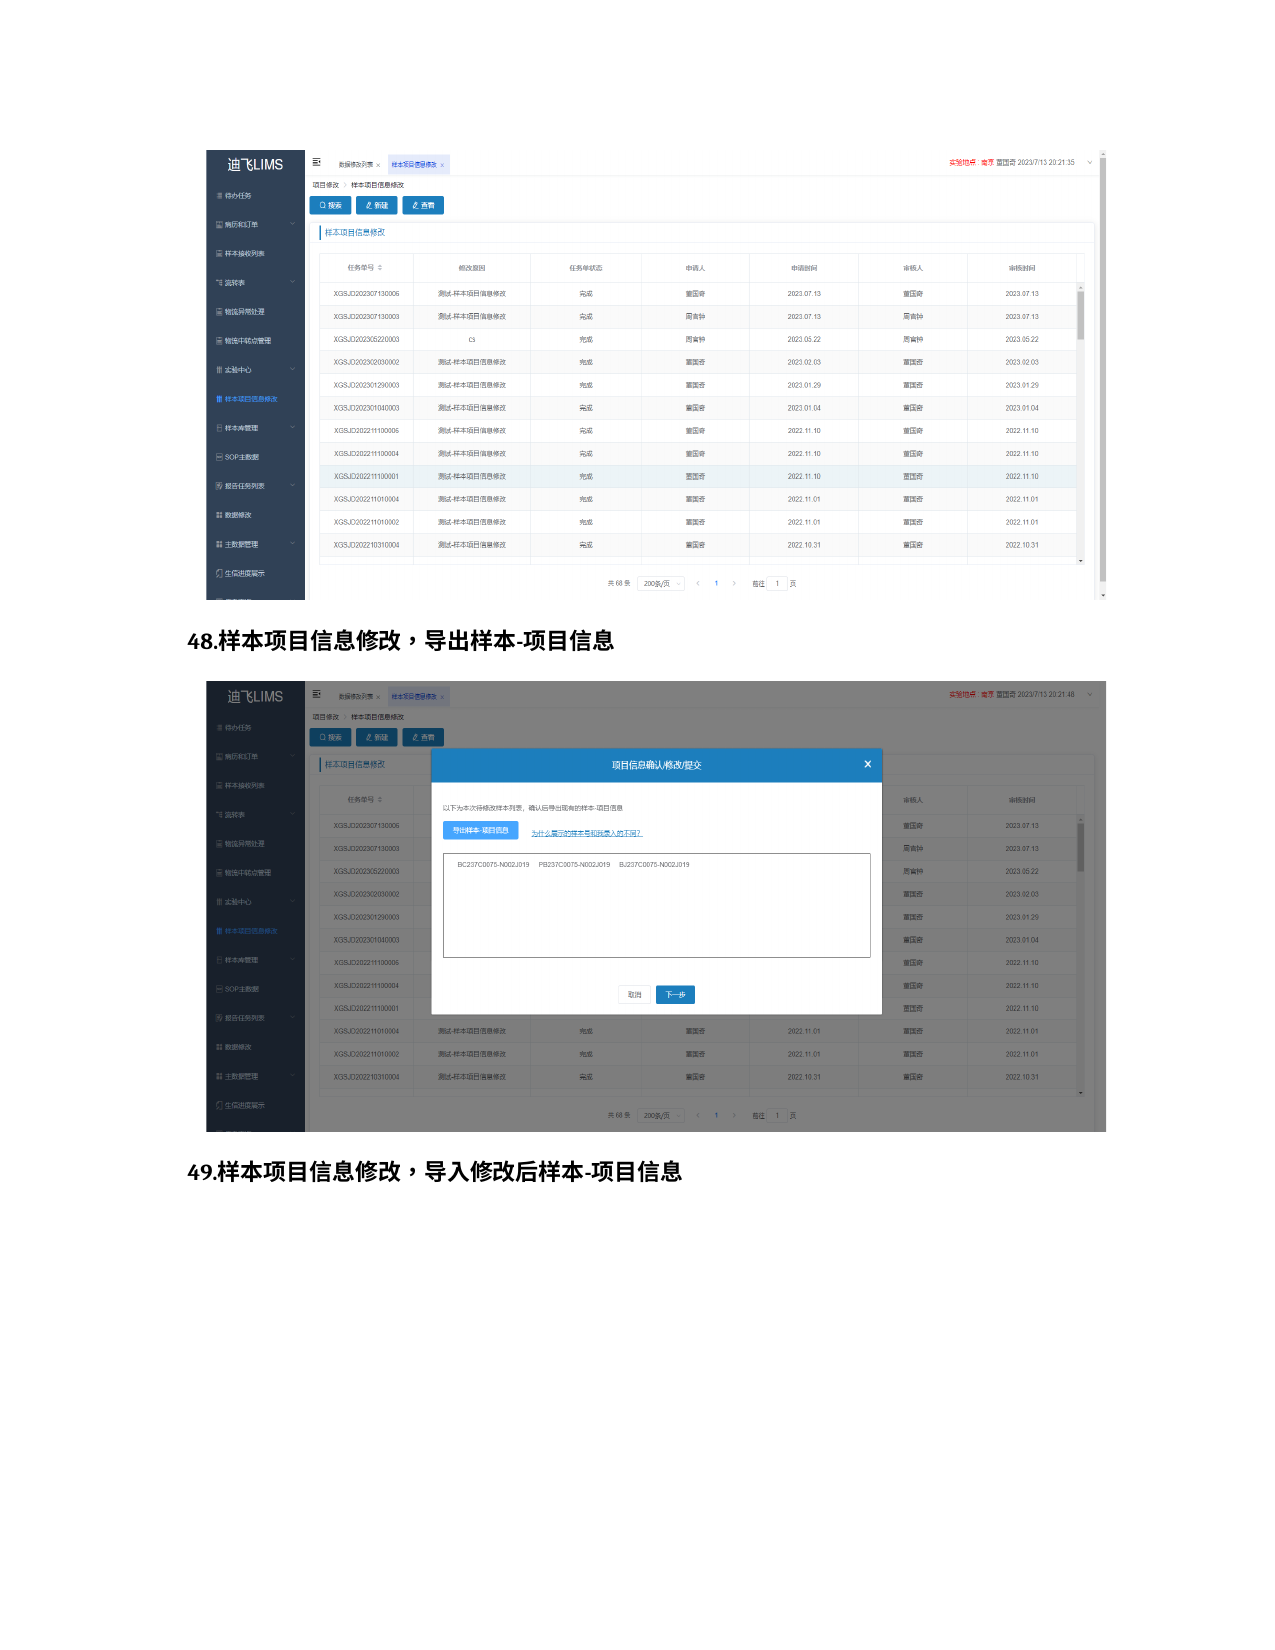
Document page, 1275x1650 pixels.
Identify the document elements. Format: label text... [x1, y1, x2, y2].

text 48.样本项目信息修改，导出样本-项目信息 [187, 625, 1087, 656]
text 49.样本项目信息修改，导入修改后样本-项目信息 [187, 1156, 1087, 1187]
picture [206, 681, 1107, 1132]
picture [206, 150, 1107, 600]
